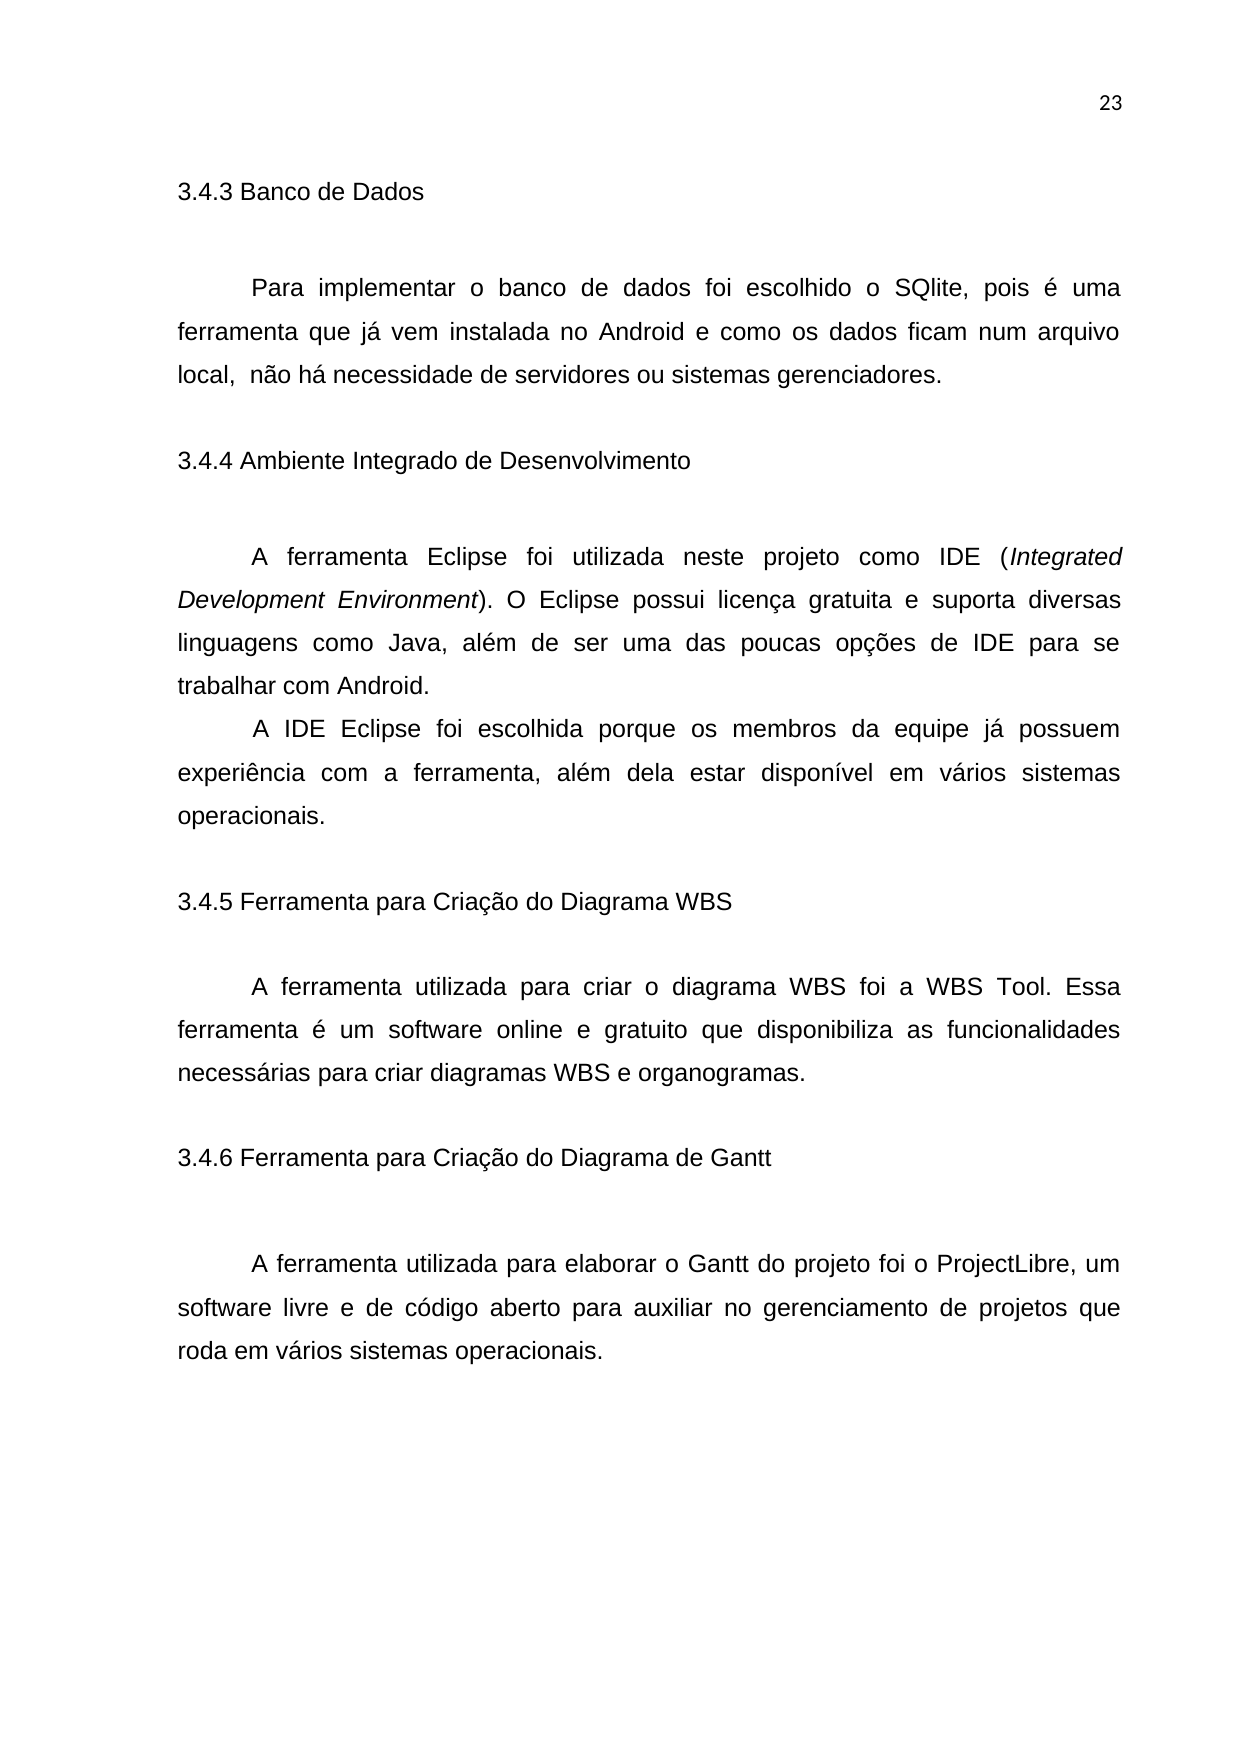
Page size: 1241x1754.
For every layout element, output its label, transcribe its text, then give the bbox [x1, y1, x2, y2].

subtitle 3.4.6 Ferramenta para Criação do Diagrama de Gantt [177, 1143, 1122, 1172]
subtitle 3.4.5 Ferramenta para Criação do Diagrama WBS [177, 887, 1122, 916]
text A ferramenta utilizada para elaborar o Gantt do projeto foi o ProjectLibre, um software livre e de código aberto para auxiliar no gerenciamento de projetos que roda em vários sistemas operacionais. [177, 1249, 1122, 1364]
text A IDE Eclipse foi escolhida porque os membros da equipe já possuem experiência com a ferramenta, além dela estar disponível em vários sistemas operacionais. [177, 714, 1122, 829]
subtitle 3.4.3 Banco de Dados [177, 177, 1122, 206]
text Para implementar o banco de dados foi escolhido o SQlite, pois é uma ferramenta que já vem instalada no Android e como os dados ficam num arquivo local, não há necessidade de servidores ou sistemas gerenciadores. [177, 273, 1122, 388]
text A ferramenta utilizada para criar o diagrama WBS foi a WBS Tool. Essa ferramenta é um software online e gratuito que disponibiliza as funcionalidades necessárias para criar diagramas WBS e organogramas. [177, 972, 1122, 1087]
text A ferramenta Eclipse foi utilizada neste projeto como IDE (Integrated Development Environment). O Eclipse possui licença gratuita e suporta diversas linguagens como Java, além de ser uma das poucas opções de IDE para se trabalhar com Android. [177, 542, 1122, 700]
subtitle 3.4.4 Ambiente Integrado de Desenvolvimento [177, 446, 1122, 474]
